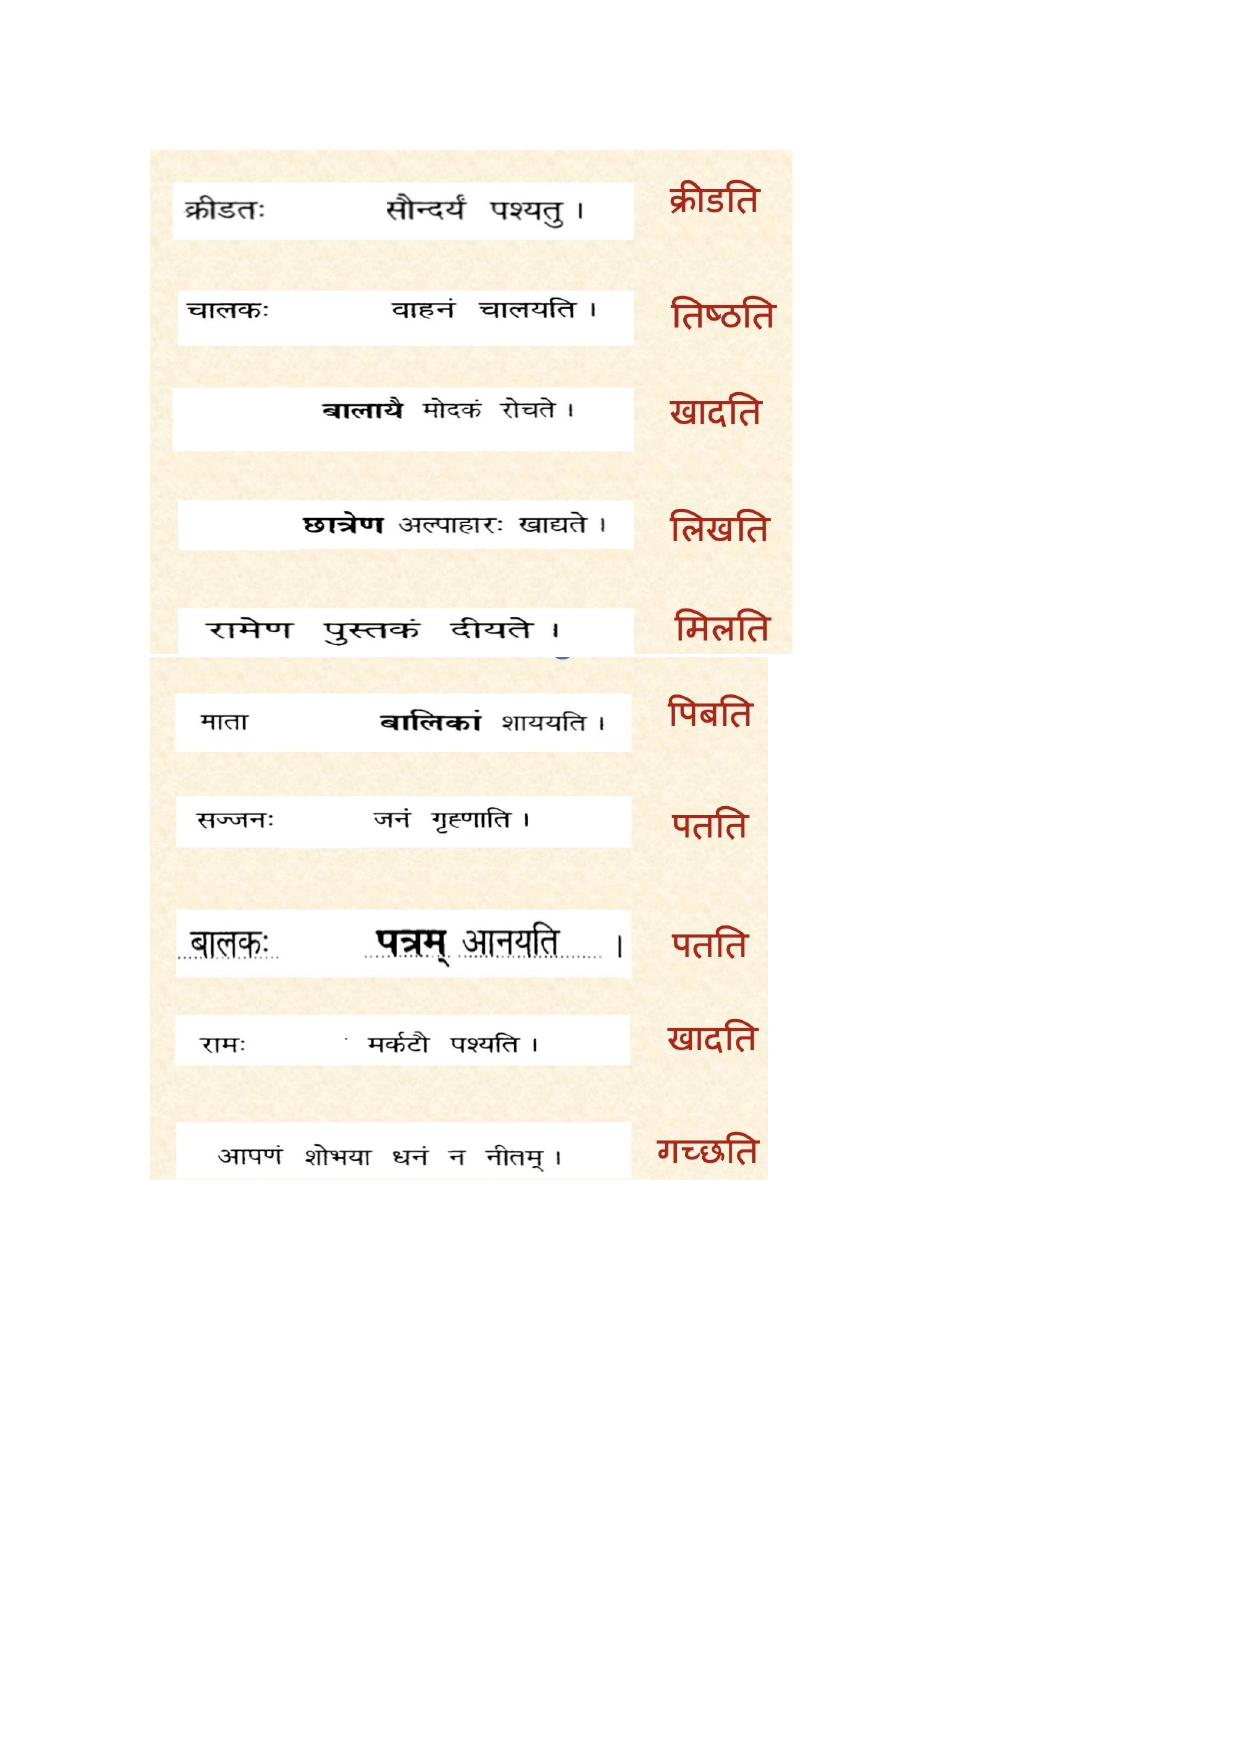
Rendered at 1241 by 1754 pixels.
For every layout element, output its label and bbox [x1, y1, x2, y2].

picture [150, 657, 768, 1180]
picture [150, 150, 793, 654]
